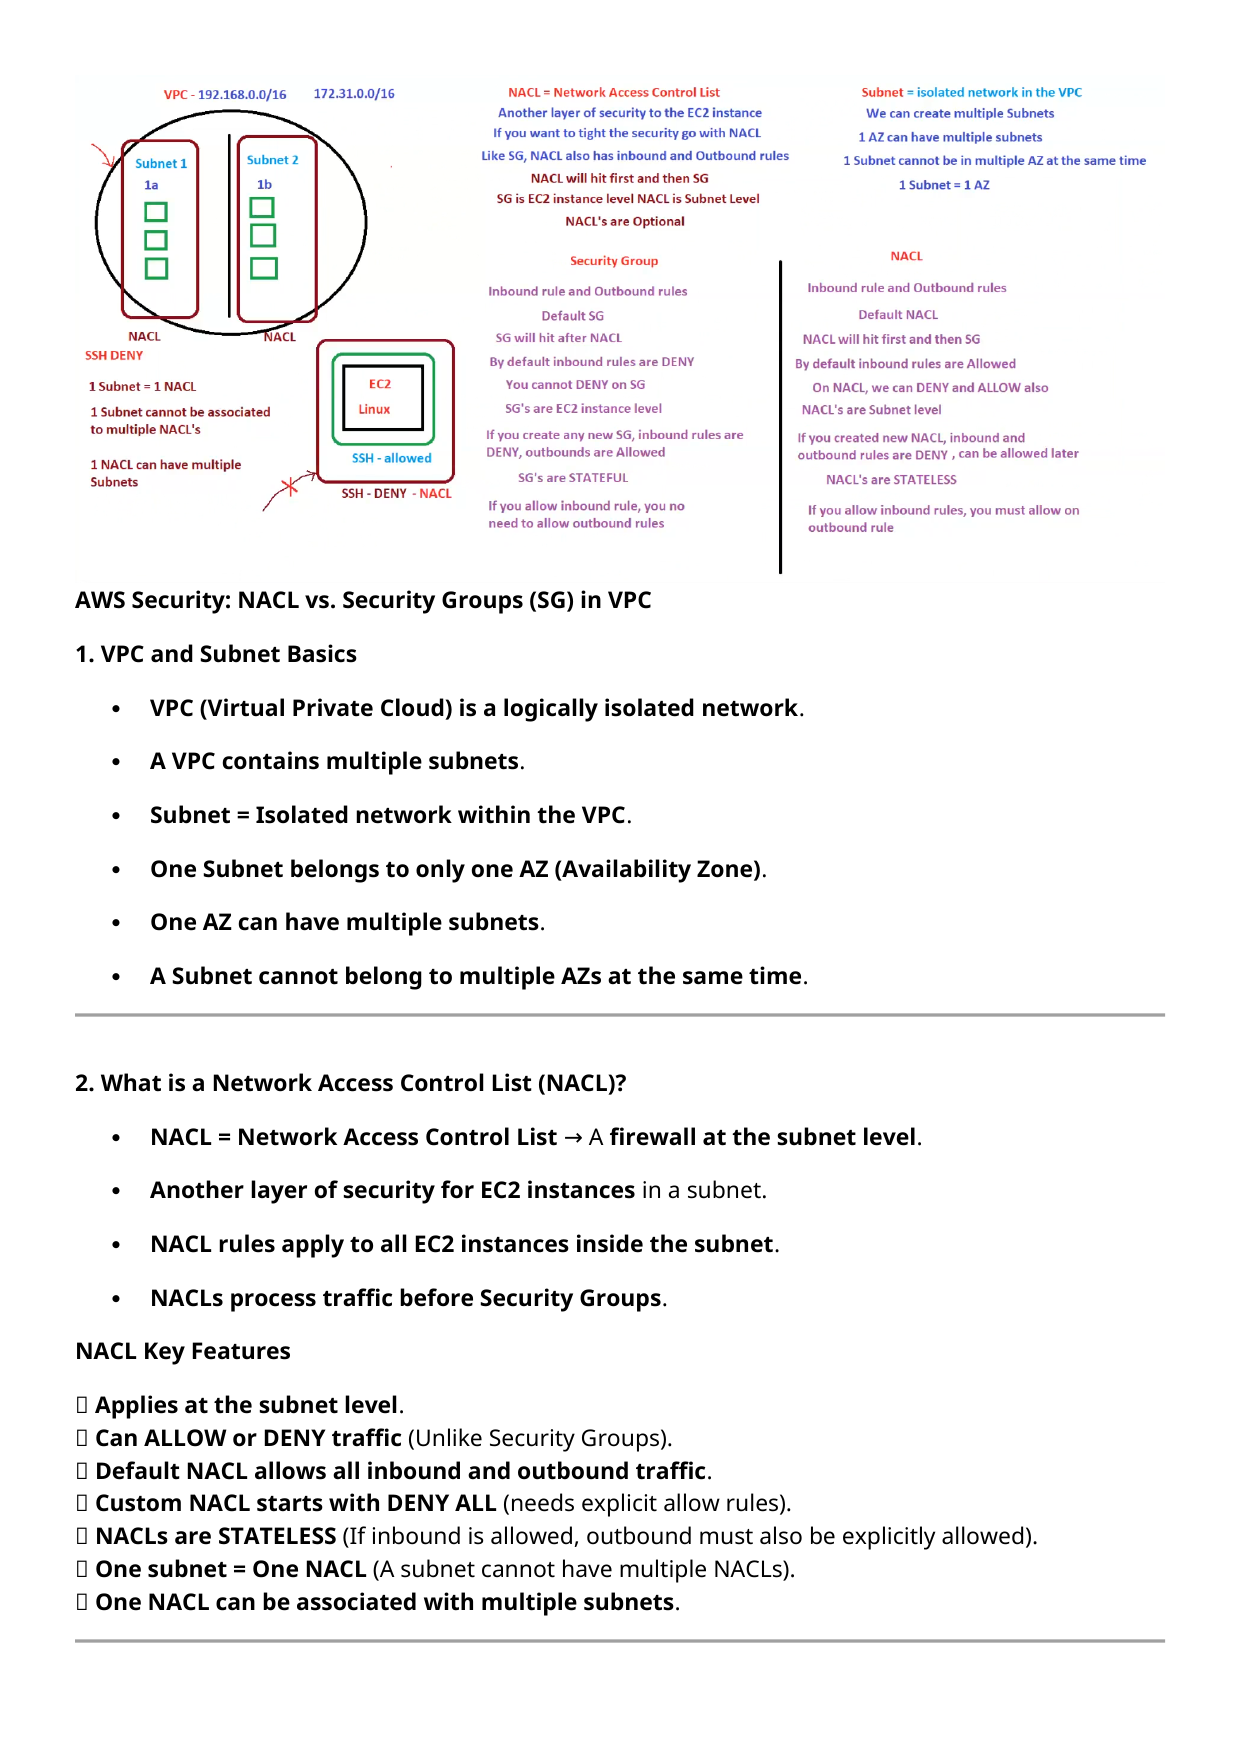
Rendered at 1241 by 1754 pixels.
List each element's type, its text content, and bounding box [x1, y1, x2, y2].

list One Subnet belongs to only one AZ (Availability Zone). [112, 852, 1165, 884]
text ✅ Applies at the subnet level. ✅ Can ALLOW or DENY traffic (Unlike Security Groups). ✅ Default NACL allows all inbound and outbound traffic. ✅ Custom NACL starts with DENY ALL (needs explicit allow rules). ✅ NACLs are STATELESS (If inbound is allowed, outbound must also be explicitly allowed). ✅ One subnet = One NACL (A subnet cannot have multiple NACLs). ✅ One NACL can be associated with multiple subnets. [75, 1389, 1165, 1617]
text AWS Security: NACL vs. Security Groups (SG) in VPC [75, 583, 1165, 616]
list Subnet = Isolated network within the VPC. [112, 799, 1165, 830]
list A VPC contains multiple subnets. [112, 745, 1165, 776]
picture [75, 75, 1166, 583]
text 2. What is a Network Access Control List (NACL)? [75, 1067, 1165, 1098]
text NACL Key Features [75, 1335, 1165, 1367]
list NACL rules apply to all EC2 instances inside the subnet. [112, 1228, 1165, 1259]
list A Subnet cannot belong to multiple AZs at the same time. [112, 960, 1165, 991]
text 1. VPC and Subnet Basics [75, 638, 1165, 669]
list One AZ can have multiple subnets. [112, 906, 1165, 937]
list NACLs process traffic before Security Groups. [112, 1282, 1165, 1313]
list Another layer of security for EC2 instances in a subnet. [112, 1174, 1165, 1206]
list NACL = Network Access Control List → A firewall at the subnet level. [112, 1121, 1165, 1152]
list VPC (Virtual Private Cloud) is a logically isolated network. [112, 692, 1165, 723]
